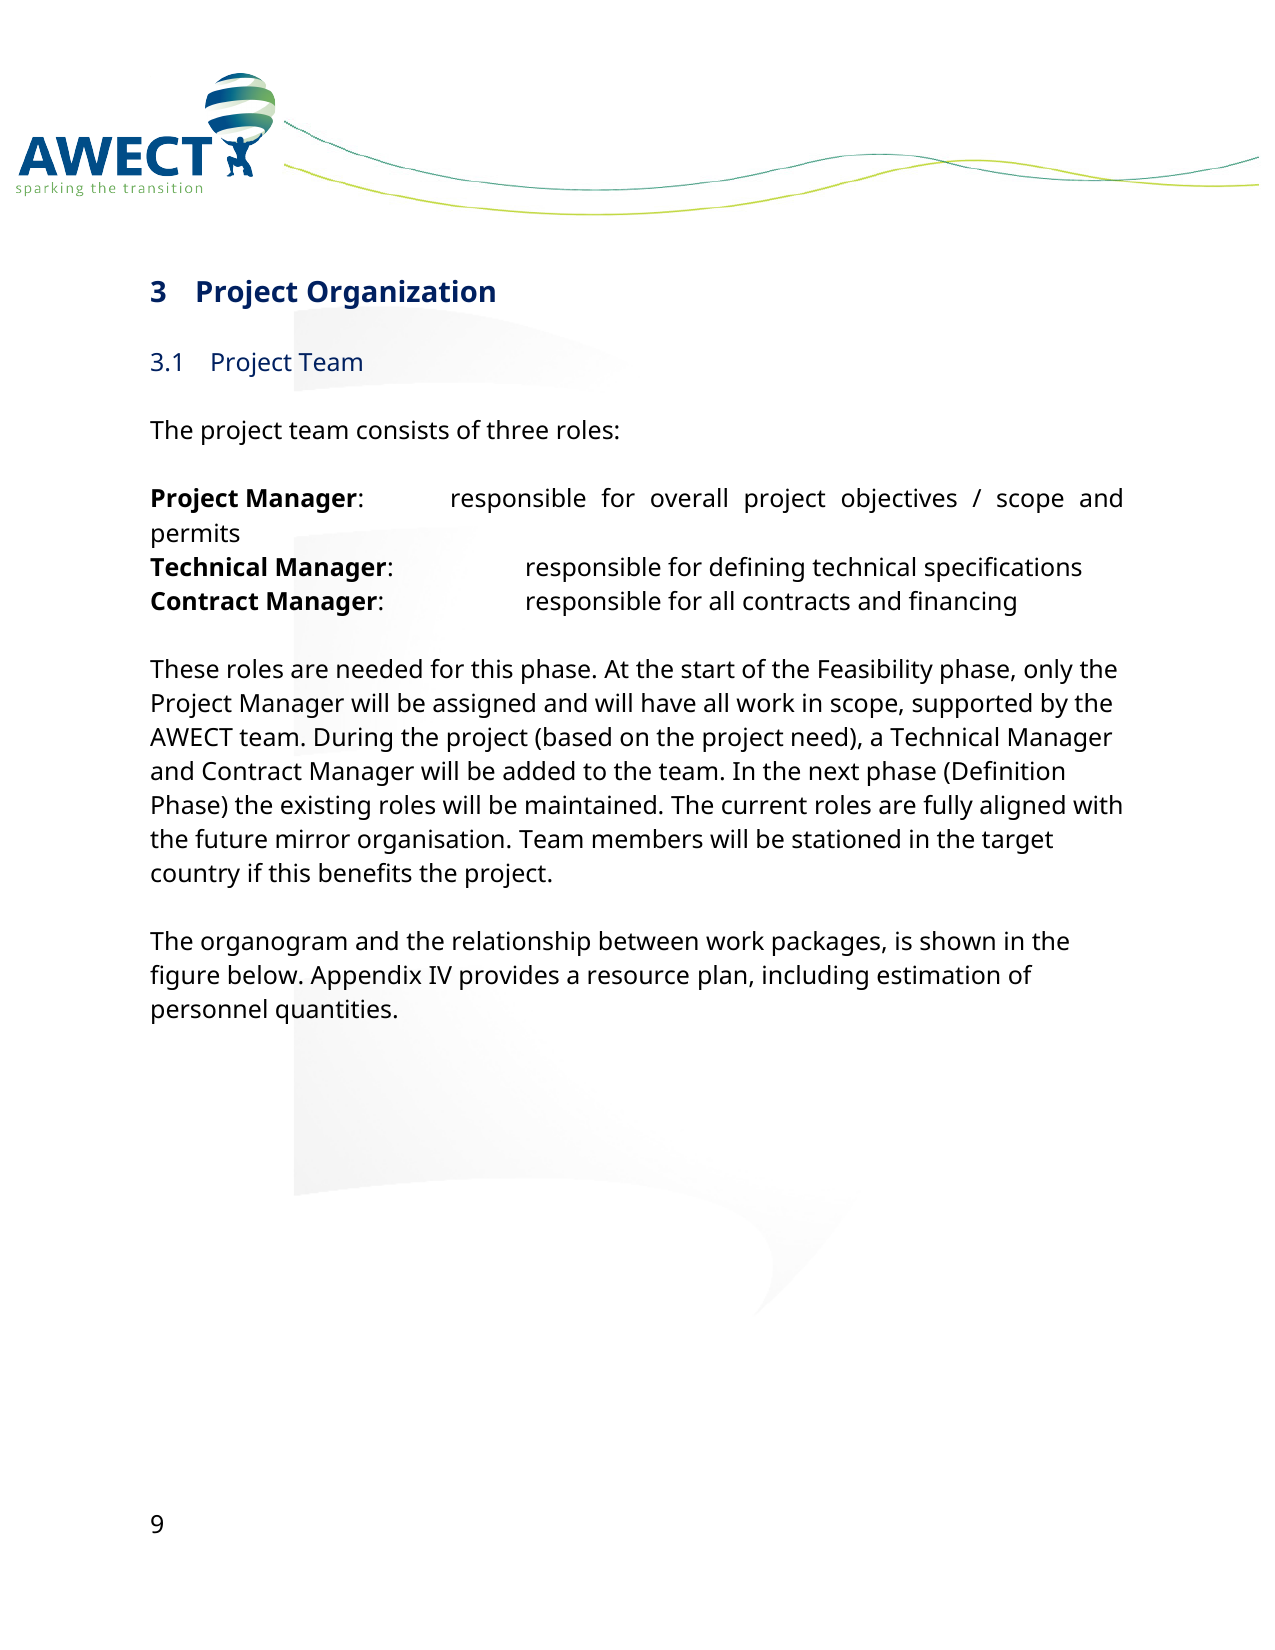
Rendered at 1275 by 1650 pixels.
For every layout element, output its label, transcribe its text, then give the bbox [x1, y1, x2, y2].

subtitle Project Team [150, 345, 1125, 379]
text These roles are needed for this phase. At the start of the Feasibility phase, only the Project Manager will be assigned and will have all work in scope, supported by the AWECT team. During the project (based on the project need), a Technical Manager and Contract Manager will be added to the team. In the next phase (Definition Phase) the existing roles will be maintained. The current roles are fully aligned with the future mirror organisation. Team members will be stationed in the target country if this benefits the project. [150, 651, 1125, 890]
text The project team consists of three roles: [150, 413, 1125, 447]
subtitle Project Organization [150, 271, 1125, 311]
text Technical Manager: responsible for defining technical specifications [150, 549, 1125, 583]
picture [15, 73, 1265, 221]
text The organogram and the relationship between work packages, is shown in the figure below. Appendix IV provides a resource plan, including estimation of personnel quantities. [150, 924, 1125, 1026]
text Project Manager: responsible for overall project objectives / scope and permits [150, 481, 1125, 549]
text Contract Manager: responsible for all contracts and financing [150, 583, 1125, 617]
